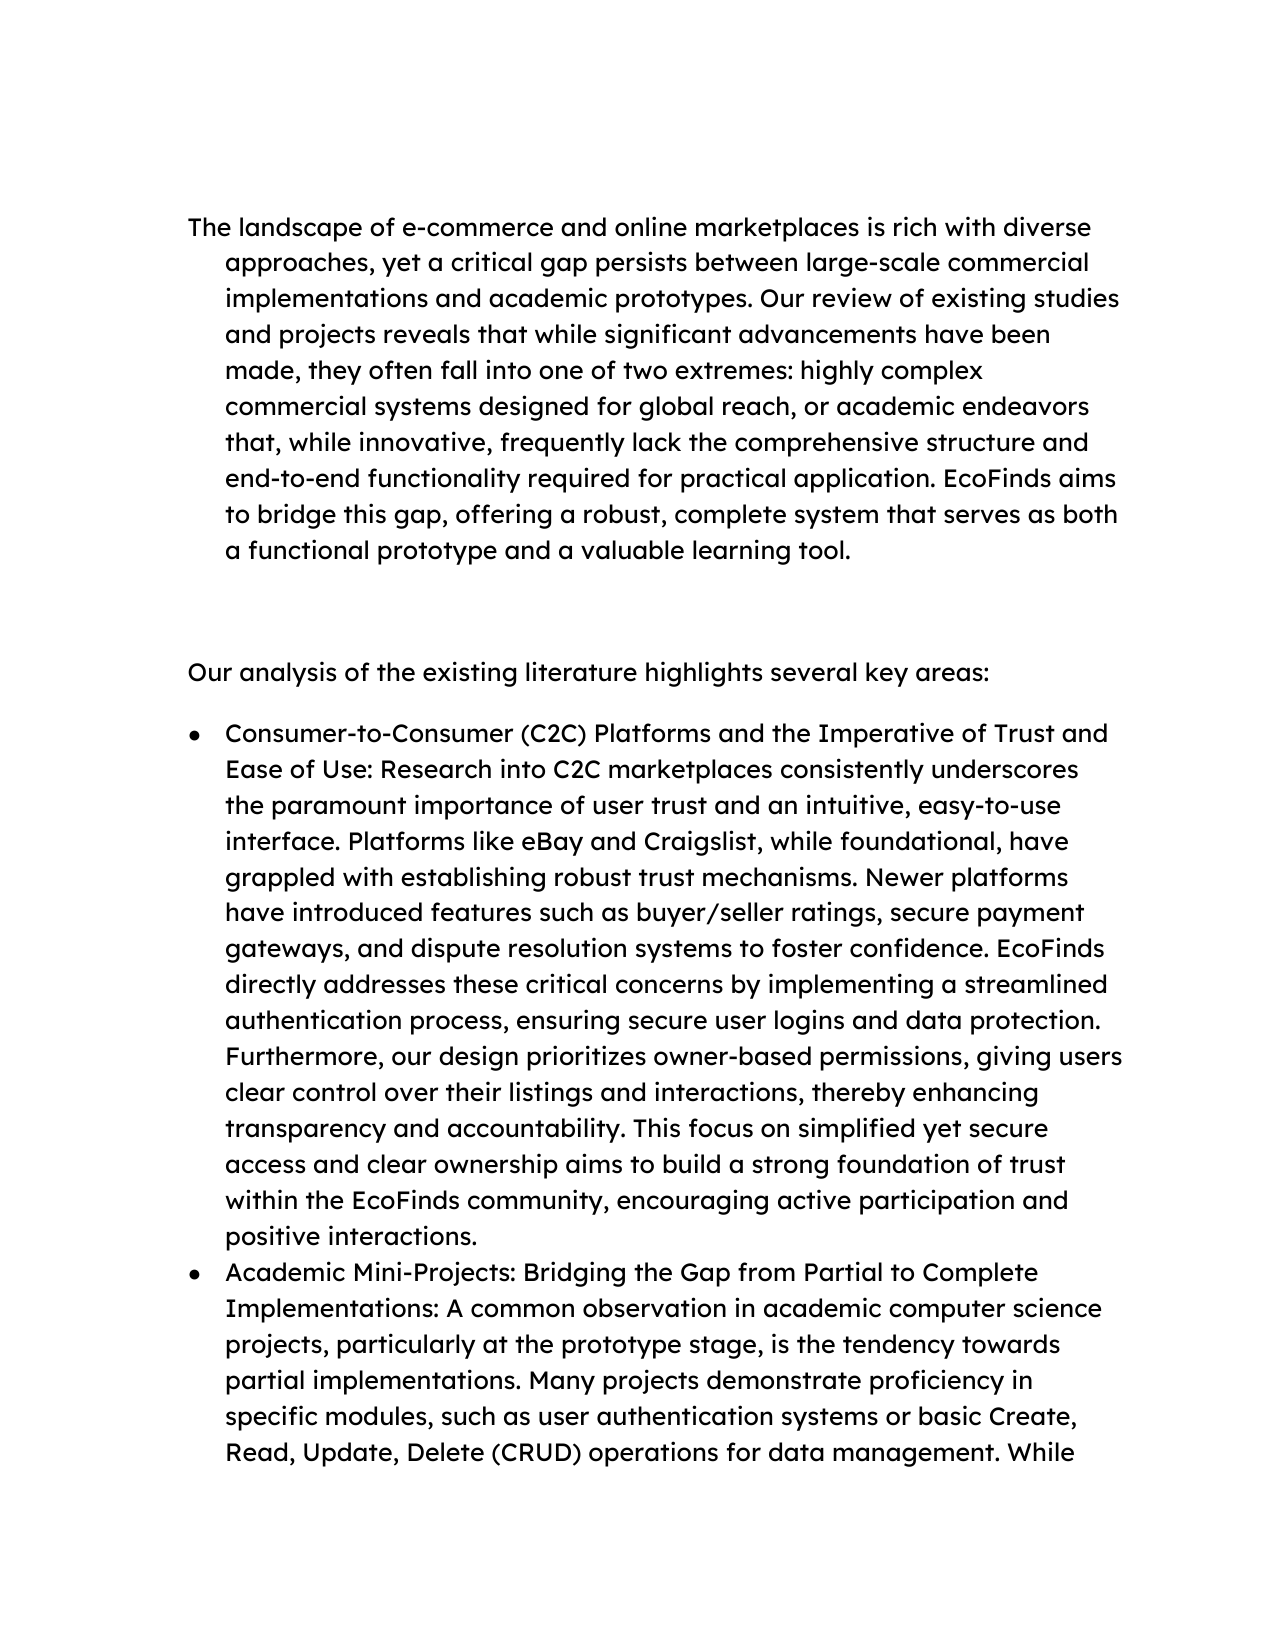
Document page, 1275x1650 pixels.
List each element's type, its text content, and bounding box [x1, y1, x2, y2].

list Consumer-to-Consumer (C2C) Platforms and the Imperative of Trust and Ease of Use: Research into C2C marketplaces consistently underscores the paramount importance of user trust and an intuitive, easy-to-use interface. Platforms like eBay and Craigslist, while foundational, have grappled with establishing robust trust mechanisms. Newer platforms have introduced features such as buyer/seller ratings, secure payment gateways, and dispute resolution systems to foster confidence. EcoFinds directly addresses these critical concerns by implementing a streamlined authentication process, ensuring secure user logins and data protection. Furthermore, our design prioritizes owner-based permissions, giving users clear control over their listings and interactions, thereby enhancing transparency and accountability. This focus on simplified yet secure access and clear ownership aims to build a strong foundation of trust within the EcoFinds community, encouraging active participation and positive interactions. [187, 717, 1125, 1252]
text The landscape of e-commerce and online marketplaces is rich with diverse approaches, yet a critical gap persists between large-scale commercial implementations and academic prototypes. Our review of existing studies and projects reveals that while significant advancements have been made, they often fall into one of two extremes: highly complex commercial systems designed for global reach, or academic endeavors that, while innovative, frequently lack the comprehensive structure and end-to-end functionality required for practical application. EcoFinds aims to bridge this gap, offering a robust, complete system that serves as both a functional prototype and a valuable learning tool. [187, 211, 1125, 566]
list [187, 1256, 1125, 1467]
text Our analysis of the existing literature highlights several key areas: [187, 656, 1125, 687]
